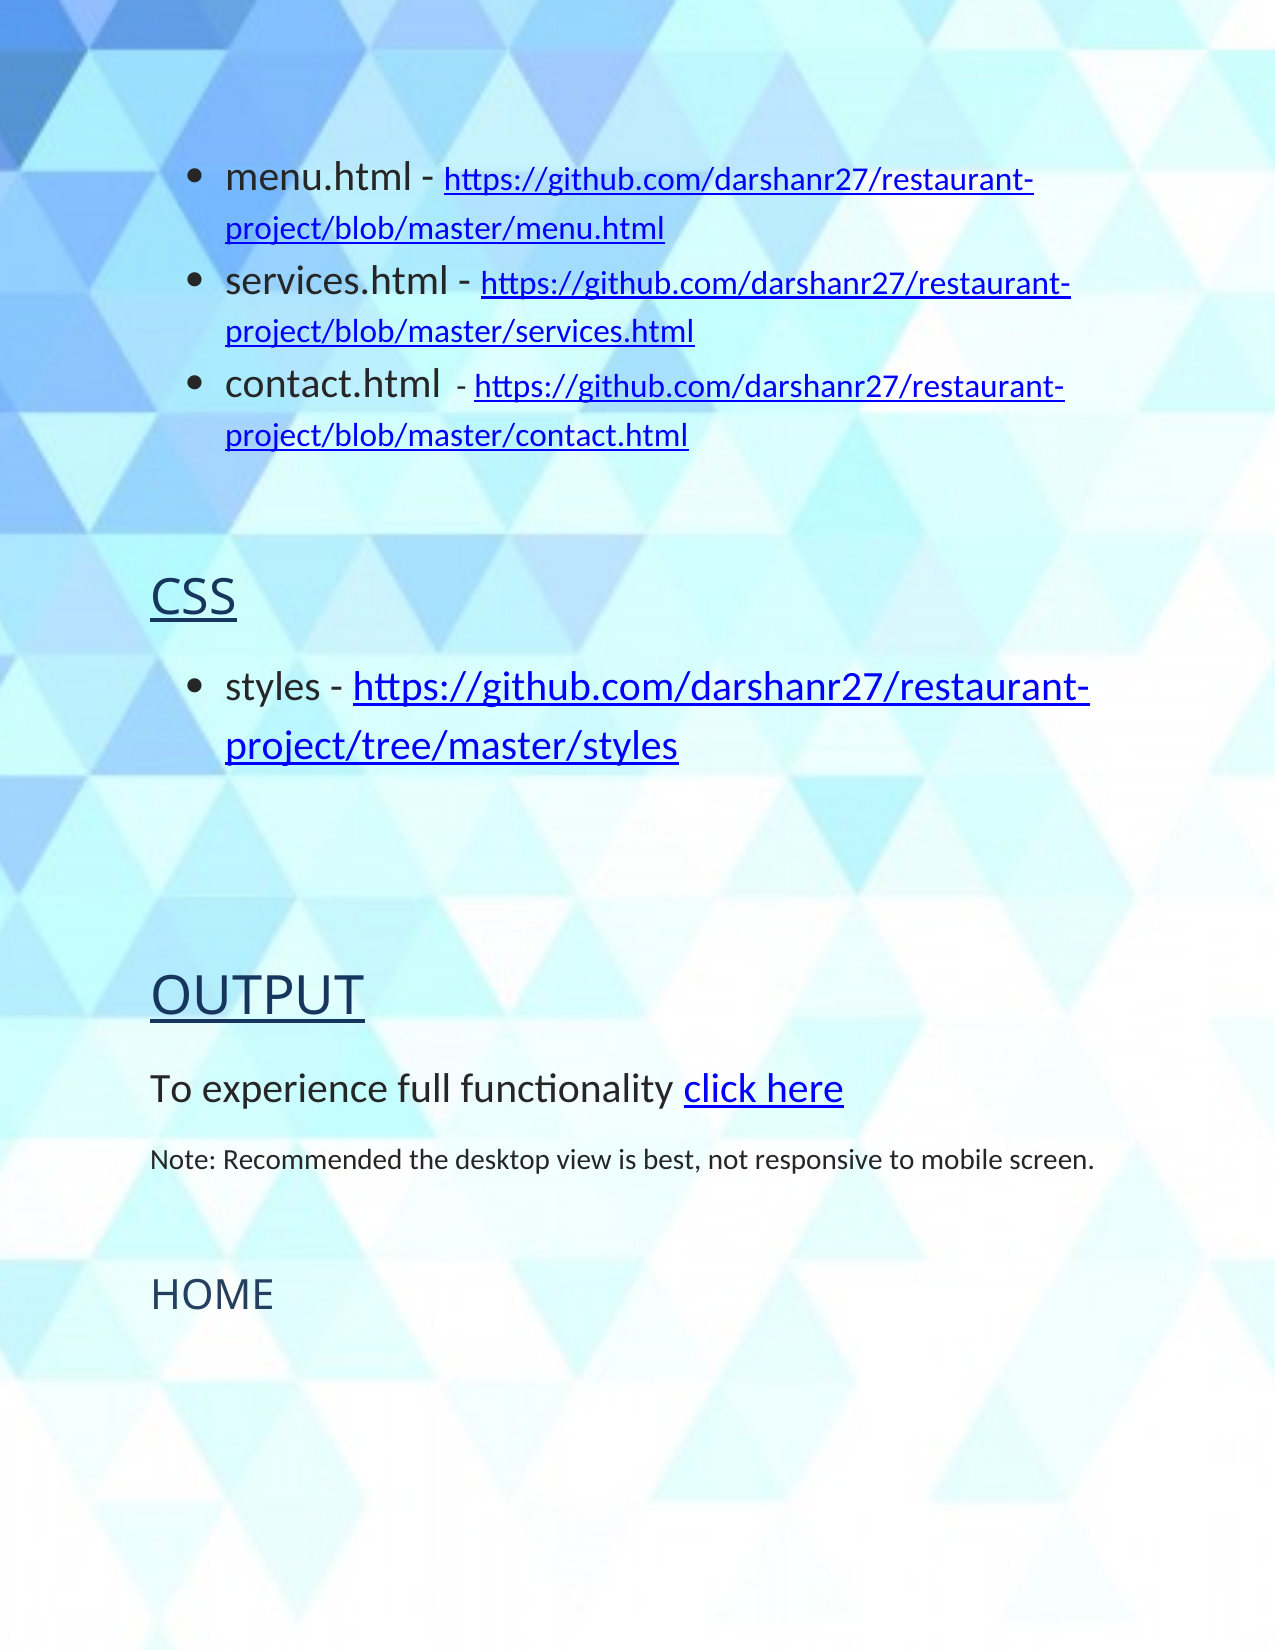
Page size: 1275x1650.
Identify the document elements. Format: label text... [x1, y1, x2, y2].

list styles - https://github.com/darshanr27/restaurant-project/tree/master/styles [187, 660, 1125, 769]
list contact.html - https://github.com/darshanr27/restaurant-project/blob/master/contact.html [187, 357, 1125, 455]
list menu.html - https://github.com/darshanr27/restaurant-project/blob/master/menu.html [187, 150, 1125, 248]
picture [0, 0, 1275, 1650]
text To experience full functionality click here [150, 1062, 1125, 1113]
text CSS [150, 561, 1125, 629]
list services.html - https://github.com/darshanr27/restaurant-project/blob/master/services.html [187, 254, 1125, 351]
text OUTPUT [150, 956, 1125, 1030]
text HOME [150, 1265, 1125, 1322]
text Note: Recommended the desktop view is best, not responsive to mobile screen. [150, 1141, 1125, 1177]
